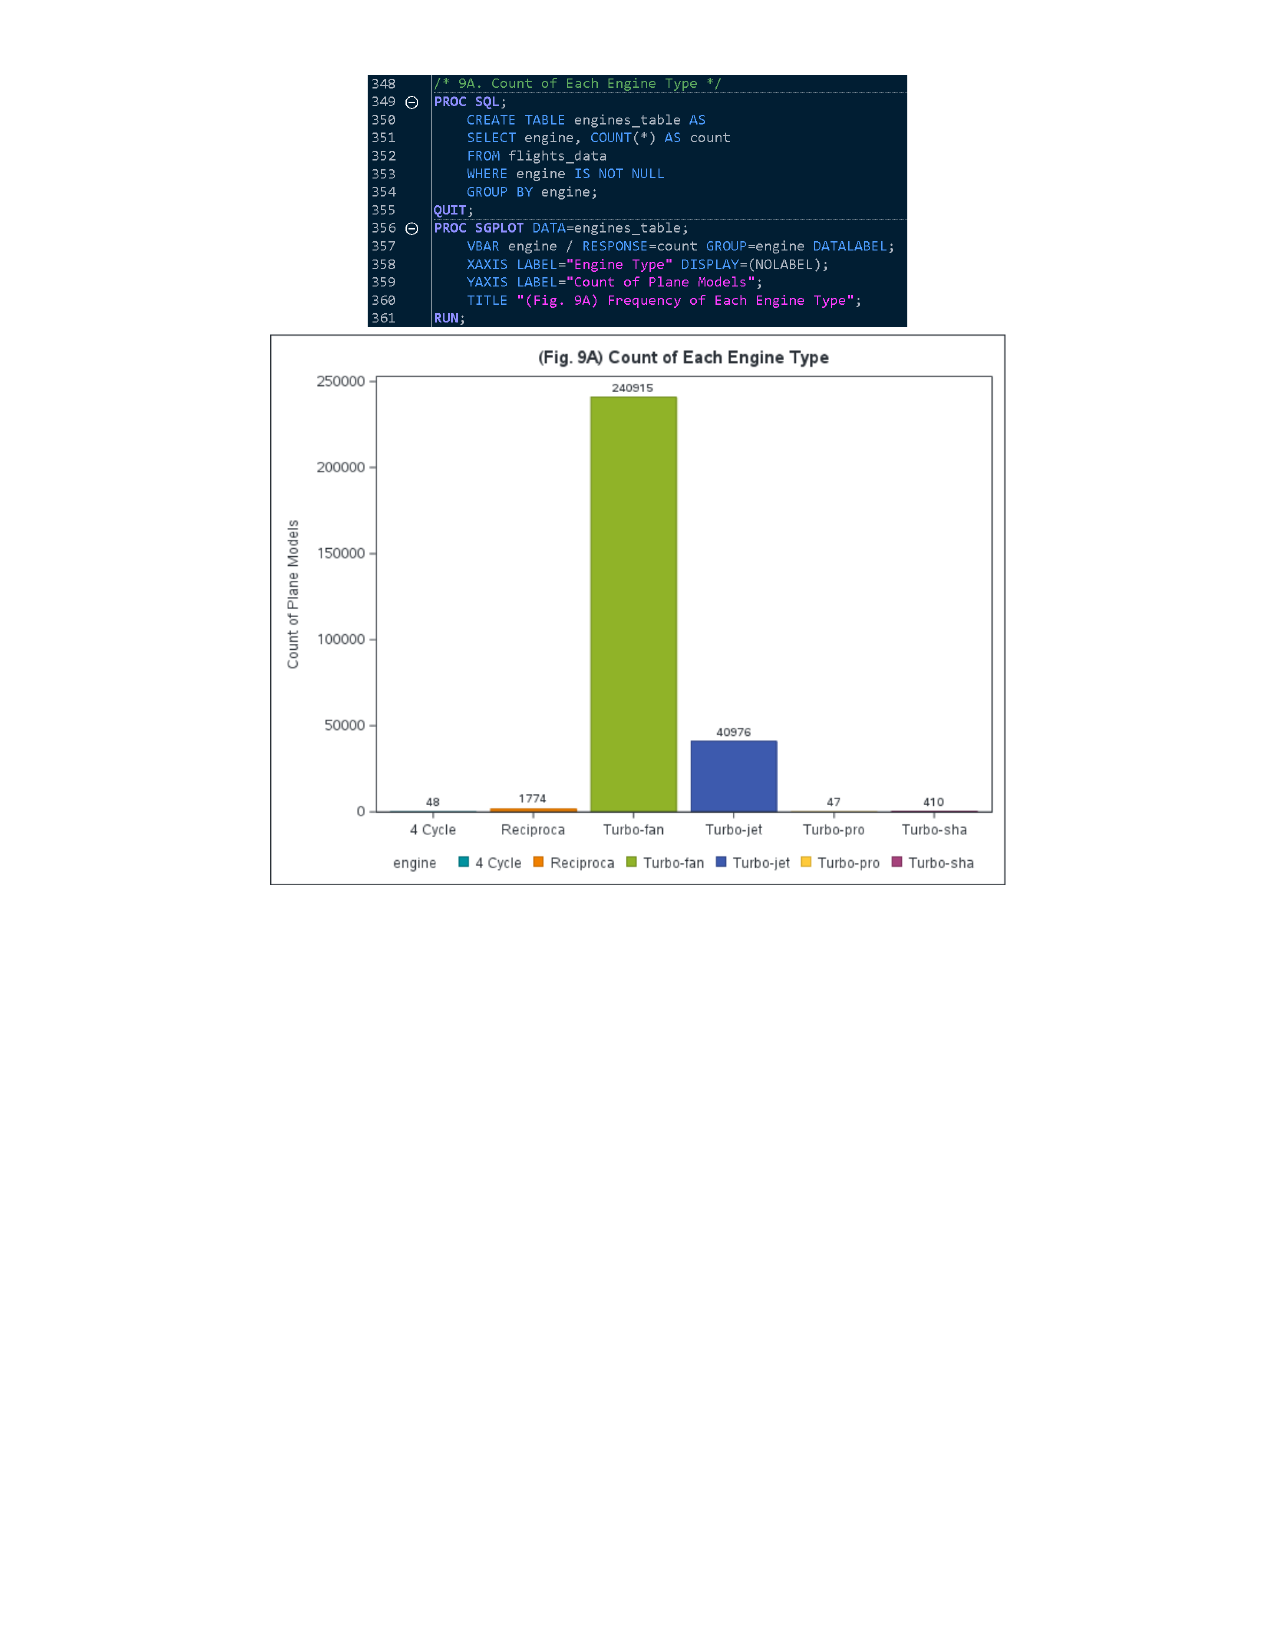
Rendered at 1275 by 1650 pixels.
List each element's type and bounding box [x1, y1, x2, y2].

text [75, 75, 1200, 892]
picture [367, 75, 908, 327]
picture [266, 329, 1009, 892]
